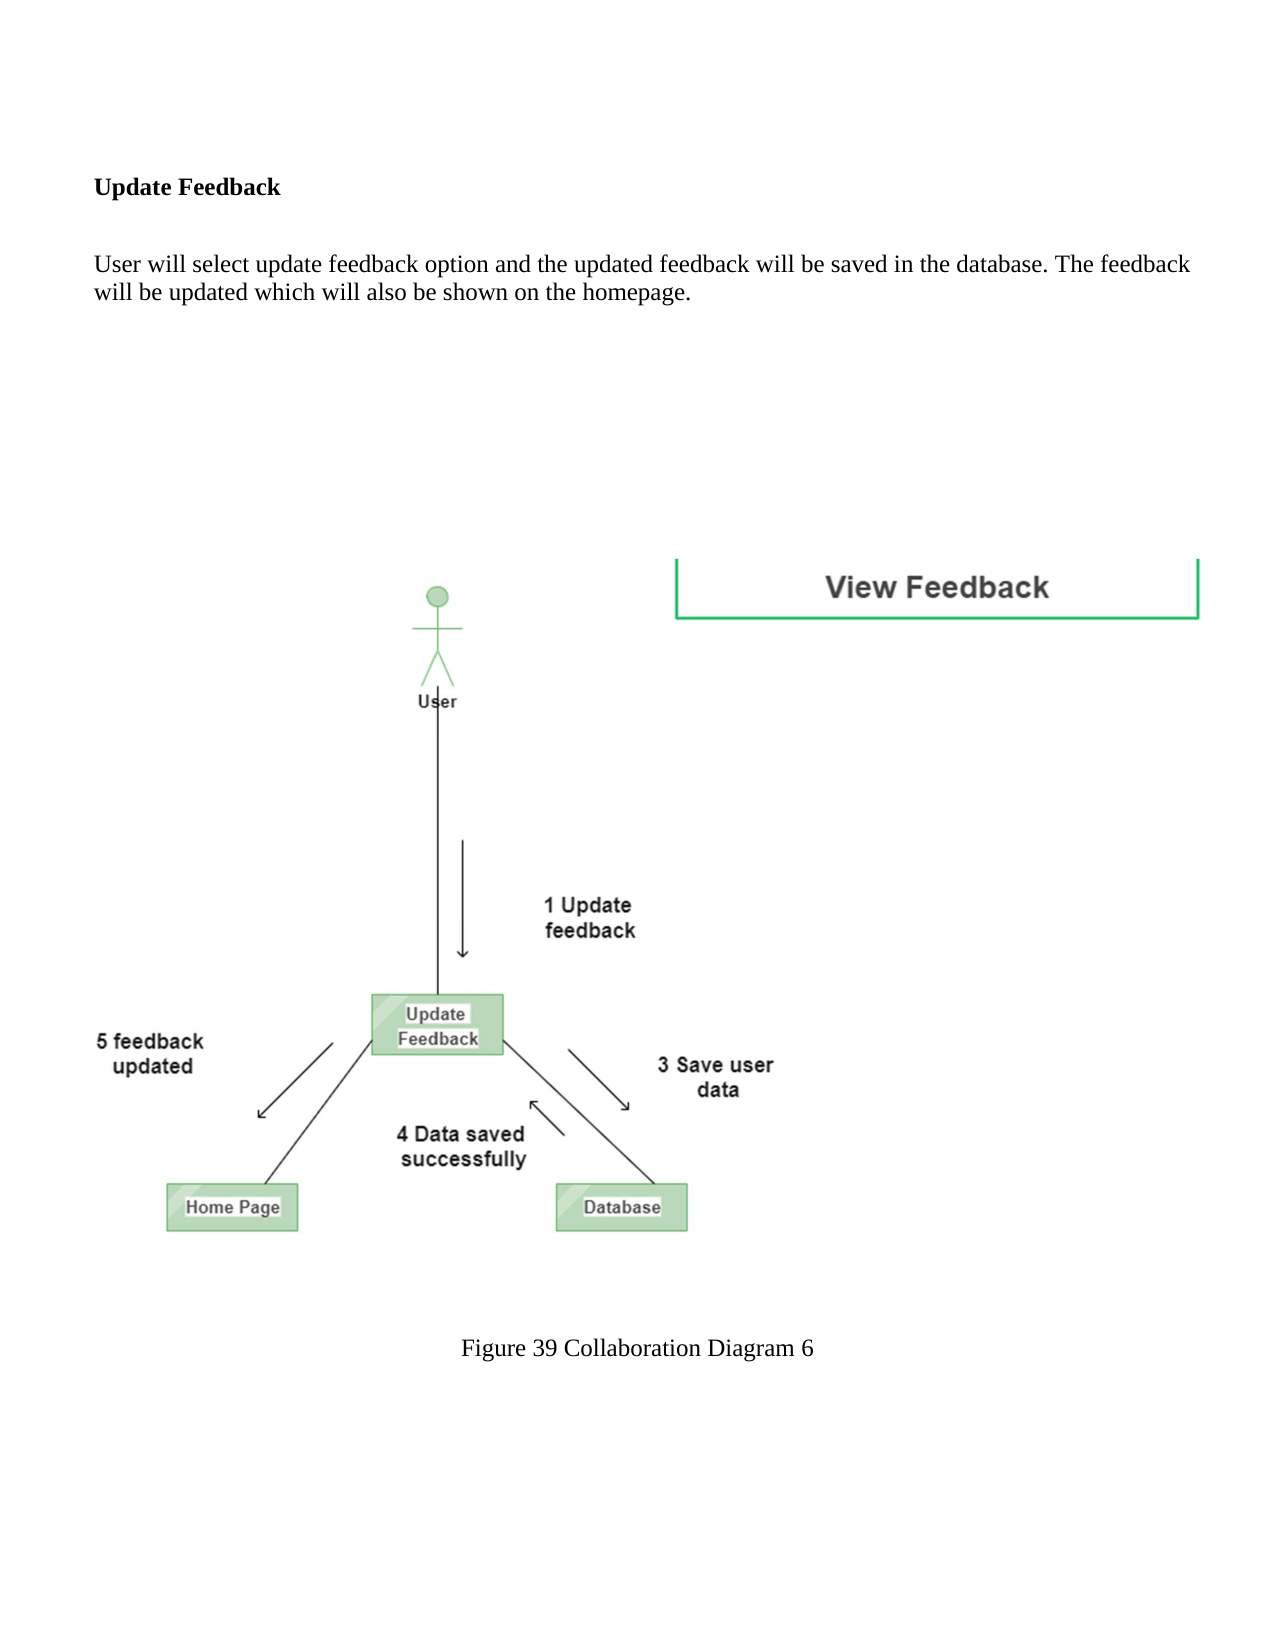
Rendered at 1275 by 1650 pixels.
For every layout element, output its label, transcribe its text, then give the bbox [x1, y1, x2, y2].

text User will select update feedback option and the updated feedback will be saved in the database. The feedback [94, 249, 1275, 277]
text Figure 39 Collaboration Diagram 6 [409, 1333, 865, 1361]
text Update Feedback [21, 172, 1275, 201]
picture [31, 558, 1245, 1283]
text will be updated which will also be shown on the homepage. [94, 277, 1275, 306]
